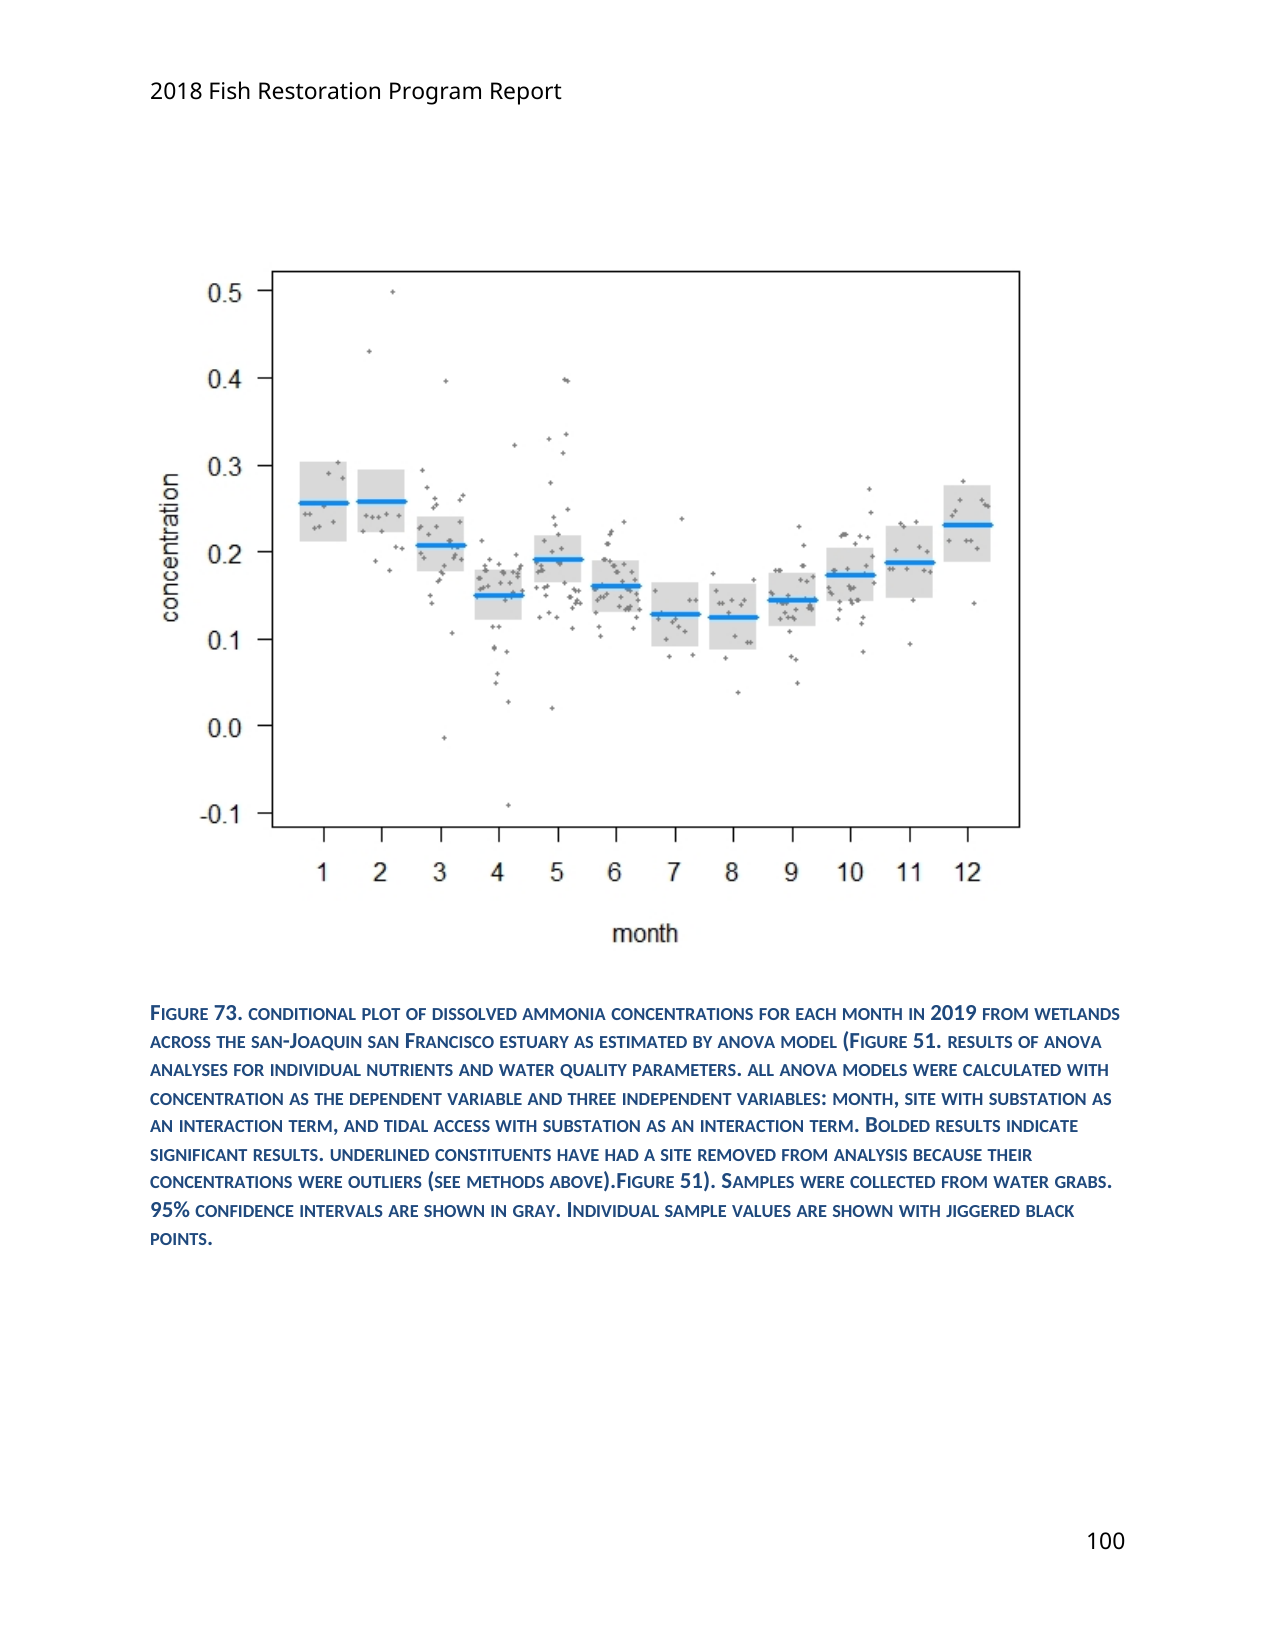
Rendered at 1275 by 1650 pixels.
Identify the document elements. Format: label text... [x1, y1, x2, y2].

text Figure 73. conditional plot of dissolved ammonia concentrations for each month in 2019 from wetlands across the san-Joaquin san Francisco estuary as estimated by anova model (Figure 51). Samples were collected from water grabs. 95% confidence intervals are shown in gray. Individual sample values are shown with jiggered black points. [150, 998, 1125, 1251]
picture [150, 150, 1083, 980]
